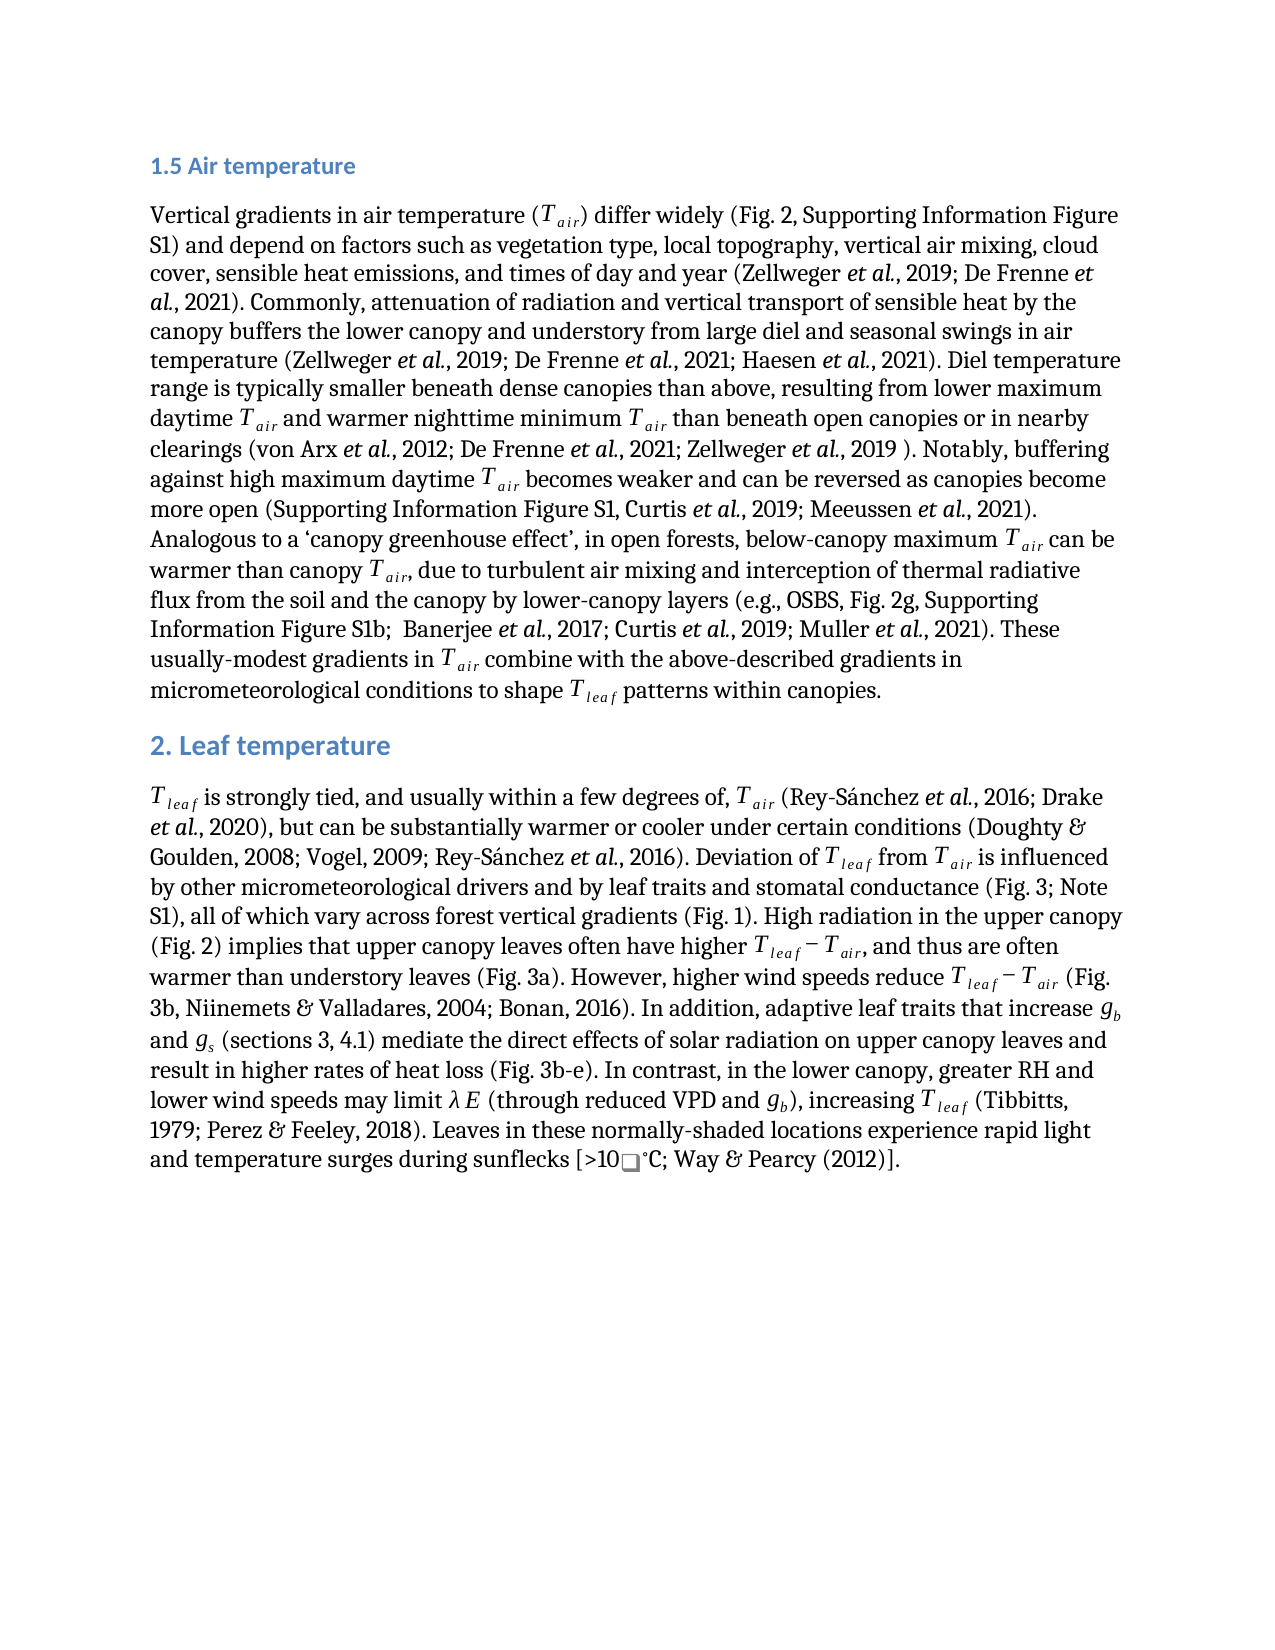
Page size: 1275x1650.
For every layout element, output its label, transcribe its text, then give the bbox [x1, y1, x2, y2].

text Vertical gradients in air temperature () differ widely (Fig. 2, Supporting Information Figure S1) and depend on factors such as vegetation type, local topography, vertical air mixing, cloud cover, sensible heat emissions, and times of day and year (Zellweger et al., 2019; De Frenne et al., 2021). Commonly, attenuation of radiation and vertical transport of sensible heat by the canopy buffers the lower canopy and understory from large diel and seasonal swings in air temperature (Zellweger et al., 2019; De Frenne et al., 2021; Haesen et al., 2021). Diel temperature range is typically smaller beneath dense canopies than above, resulting from lower maximum daytime and warmer nighttime minimum than beneath open canopies or in nearby clearings (von Arx et al., 2012; De Frenne et al., 2021; Zellweger et al., 2019 ). Notably, buffering against high maximum daytime becomes weaker and can be reversed as canopies become more open (Supporting Information Figure S1, Curtis et al., 2019; Meeussen et al., 2021). Analogous to a ‘canopy greenhouse effect’, in open forests, below-canopy maximum can be warmer than canopy , due to turbulent air mixing and interception of thermal radiative flux from the soil and the canopy by lower-canopy layers (e.g., OSBS, Fig. 2g, Supporting Information Figure S1b; Banerjee et al., 2017; Curtis et al., 2019; Muller et al., 2021). These usually-modest gradients in combine with the above-described gradients in micrometeorological conditions to shape patterns within canopies. [150, 199, 1125, 706]
subtitle 1.5 Air temperature [150, 150, 1125, 181]
subtitle 2. Leaf temperature [150, 727, 1125, 763]
text is strongly tied, and usually within a few degrees of, (Rey-Sánchez et al., 2016; Drake et al., 2020), but can be substantially warmer or cooler under certain conditions (Doughty & Goulden, 2008; Vogel, 2009; Rey-Sánchez et al., 2016). Deviation of from is influenced by other micrometeorological drivers and by leaf traits and stomatal conductance (Fig. 3; Note S1), all of which vary across forest vertical gradients (Fig. 1). High radiation in the upper canopy (Fig. 2) implies that upper canopy leaves often have higher , and thus are often warmer than understory leaves (Fig. 3a). However, higher wind speeds reduce (Fig. 3b, Niinemets & Valladares, 2004; Bonan, 2016). In addition, adaptive leaf traits that increase and (sections 3, 4.1) mediate the direct effects of solar radiation on upper canopy leaves and result in higher rates of heat loss (Fig. 3b-e). In contrast, in the lower canopy, greater RH and lower wind speeds may limit (through reduced VPD and ), increasing (Tibbitts, 1979; Perez & Feeley, 2018). Leaves in these normally-shaded locations experience rapid light and temperature surges during sunflecks [>10C; Way & Pearcy (2012)]. [150, 781, 1125, 1173]
